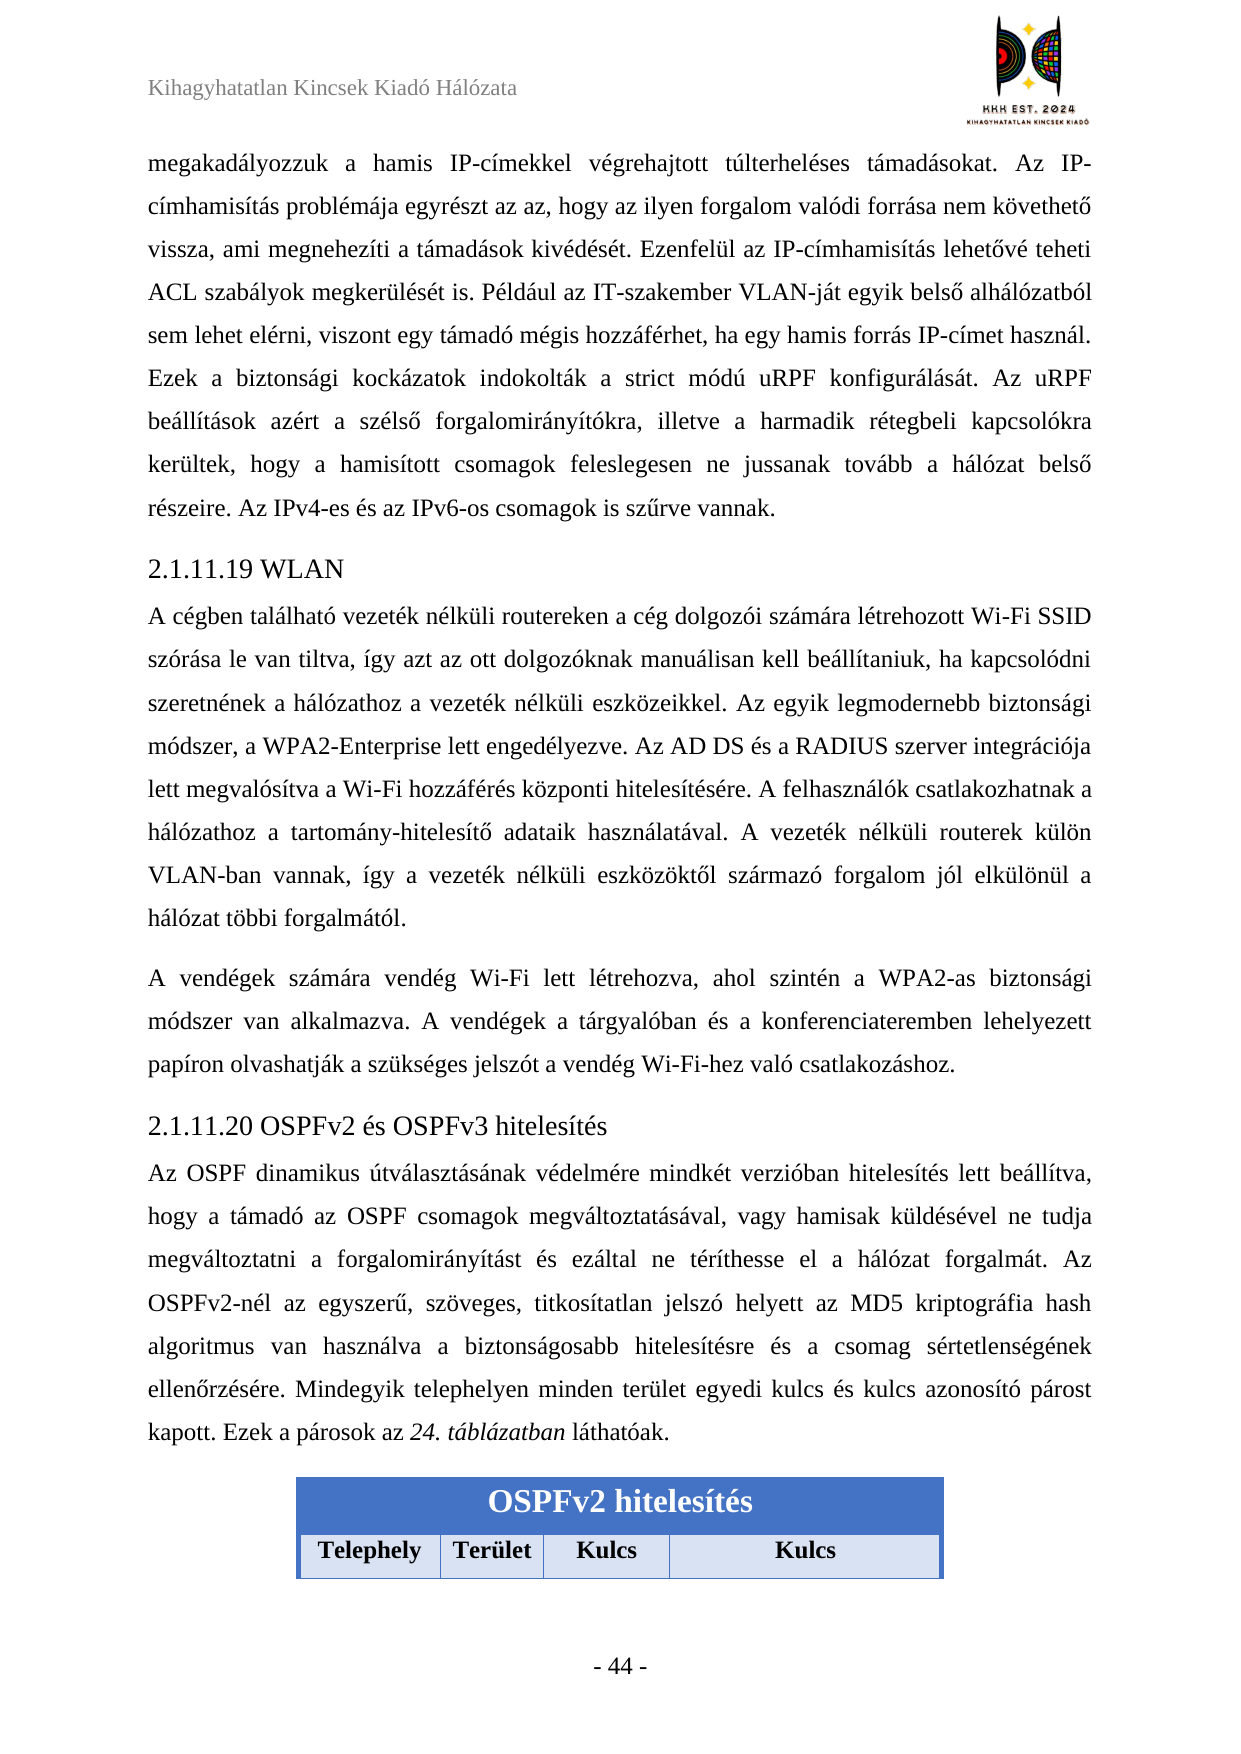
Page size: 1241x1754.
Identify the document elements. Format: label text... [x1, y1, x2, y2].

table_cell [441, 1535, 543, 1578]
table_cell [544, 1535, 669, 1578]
picture [958, 4, 1094, 130]
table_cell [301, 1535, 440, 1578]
text 2.1.11.19 WLAN [148, 552, 1093, 585]
text A vendégek számára vendég Wi-Fi lett létrehozva, ahol szintén a WPA2-as biztonsági módszer van alkalmazva. A vendégek a tárgyalóban és a konferenciateremben lehelyezett papíron olvashatják a szükséges jelszót a vendég Wi-Fi-hez való csatlakozáshoz. [148, 963, 1093, 1078]
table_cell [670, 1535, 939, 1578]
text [148, 148, 1093, 521]
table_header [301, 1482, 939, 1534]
text Az OSPF dinamikus útválasztásának védelmére mindkét verzióban hitelesítés lett beállítva, hogy a támadó az OSPF csomagok megváltoztatásával, vagy hamisak küldésével ne tudja megváltoztatni a forgalomirányítást és ezáltal ne téríthesse el a hálózat forgalmát. Az OSPFv2-nél az egyszerű, szöveges, titkosítatlan jelszó helyett az MD5 kriptográfia hash algoritmus van használva a biztonságosabb hitelesítésre és a csomag sértetlenségének ellenőrzésére. Mindegyik telephelyen minden terület egyedi kulcs és kulcs azonosító párost kapott. Ezek a párosok az 24. táblázatban láthatóak. [148, 1158, 1093, 1446]
text A cégben található vezeték nélküli routereken a cég dolgozói számára létrehozott Wi-Fi SSID szórása le van tiltva, így azt az ott dolgozóknak manuálisan kell beállítaniuk, ha kapcsolódni szeretnének a hálózathoz a vezeték nélküli eszközeikkel. Az egyik legmodernebb biztonsági módszer, a WPA2-Enterprise lett engedélyezve. Az AD DS és a RADIUS szerver integrációja lett megvalósítva a Wi-Fi hozzáférés központi hitelesítésére. A felhasználók csatlakozhatnak a hálózathoz a tartomány-hitelesítő adataik használatával. A vezeték nélküli routerek külön VLAN-ban vannak, így a vezeték nélküli eszközöktől származó forgalom jól elkülönül a hálózat többi forgalmától. [148, 601, 1093, 932]
text 2.1.11.20 OSPFv2 és OSPFv3 hitelesítés [148, 1109, 1093, 1142]
